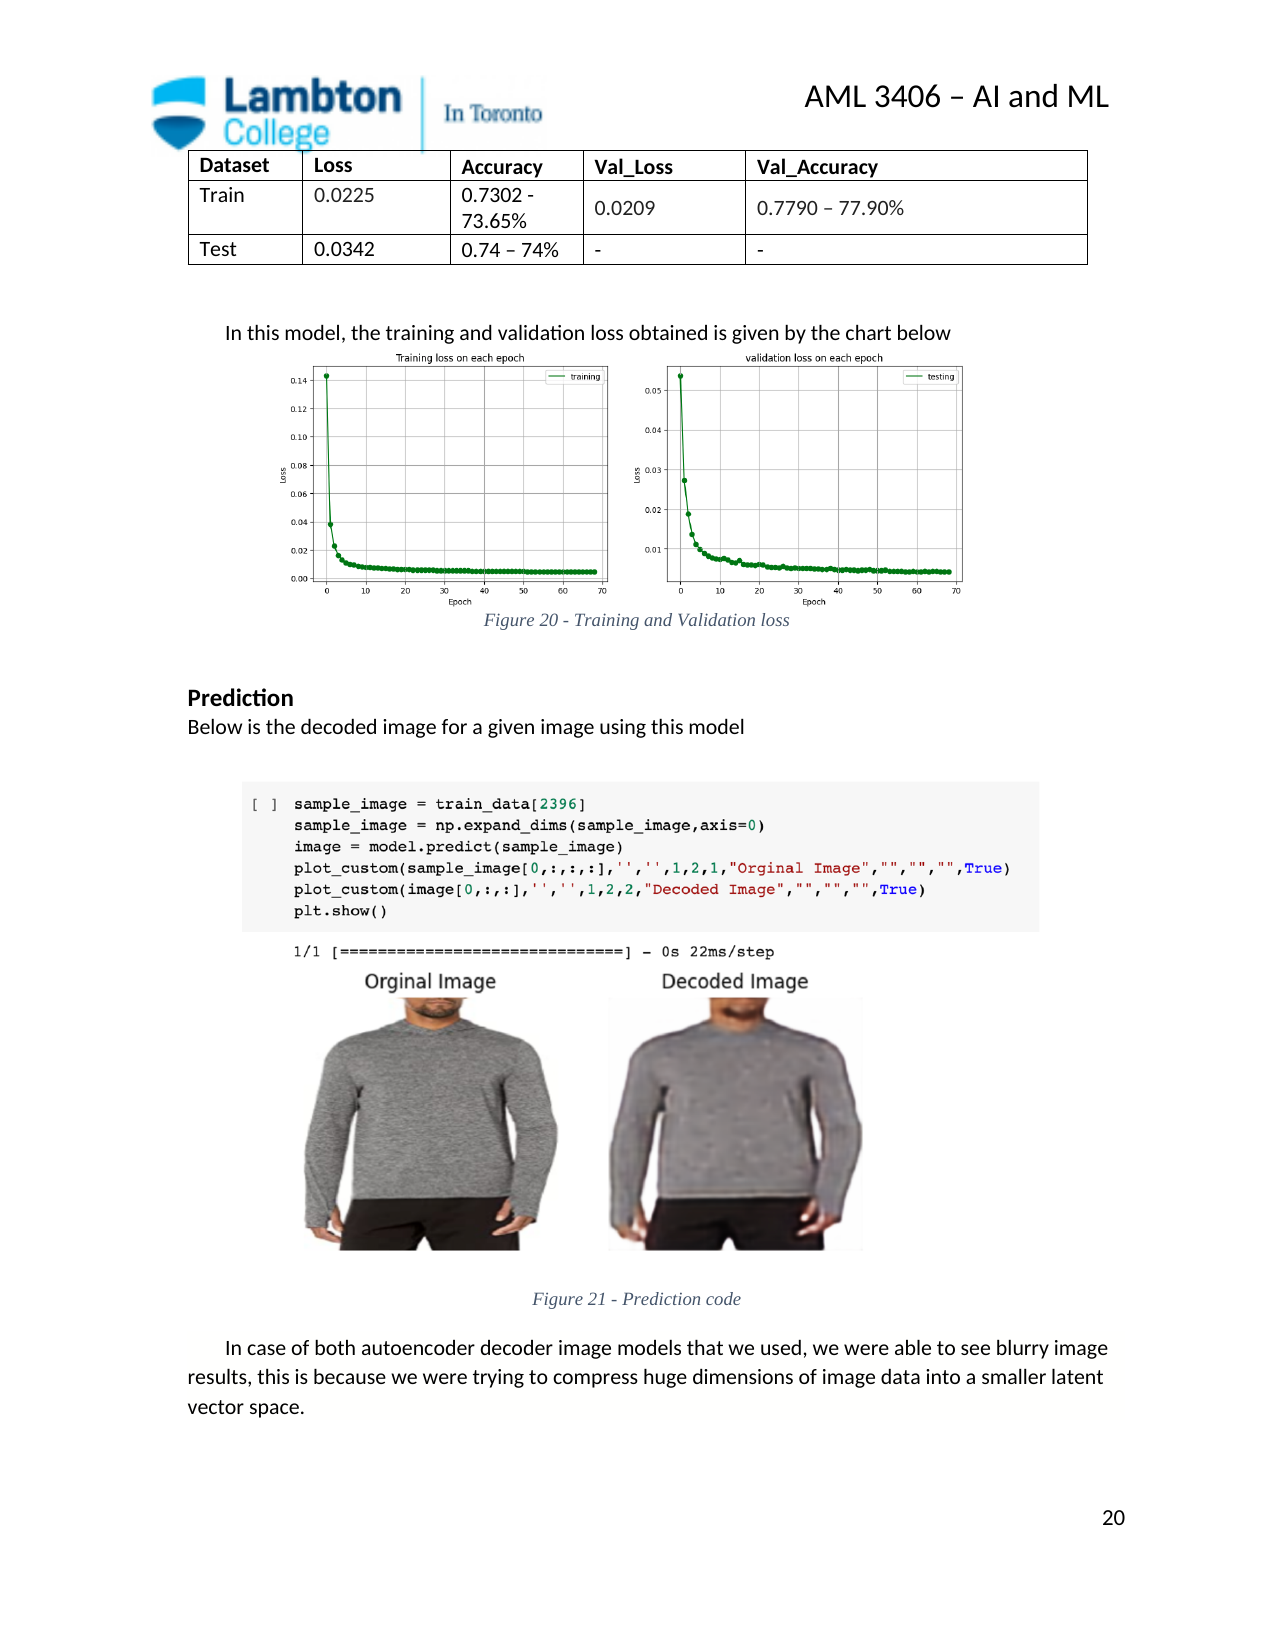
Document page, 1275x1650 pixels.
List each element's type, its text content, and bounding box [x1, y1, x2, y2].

table_cell 0.0225 [303, 181, 450, 234]
table_header Dataset [189, 151, 302, 180]
picture [278, 345, 997, 610]
text In case of both autoencoder decoder image models that we used, we were able to see blurry image results, this is because we were trying to compress huge dimensions of image data into a smaller latent vector space. [187, 1331, 1125, 1420]
table_header Val_Loss [584, 151, 745, 180]
text In this model, the training and validation loss obtained is given by the chart below [150, 319, 1125, 345]
table_header Val_Accuracy [746, 151, 1087, 180]
table_cell 0.7790 – 77.90% [746, 181, 1087, 234]
table_cell 0.0209 [584, 181, 745, 234]
table_cell Test [189, 235, 302, 264]
table_cell 0.7302 - 73.65% [451, 181, 583, 234]
table_cell 0.74 – 74% [451, 235, 583, 264]
table_header Loss [303, 151, 450, 180]
picture [150, 75, 547, 157]
text Figure 20 - Training and Validation loss [150, 609, 1125, 631]
text Prediction [150, 682, 1125, 713]
text Figure 21 - Prediction code [150, 1288, 1125, 1310]
table_cell Train [189, 181, 302, 234]
text Below is the decoded image for a given image using this model [150, 713, 1125, 739]
table_cell 0.0342 [303, 235, 450, 264]
table_cell - [584, 235, 745, 264]
table_cell - [746, 235, 1087, 264]
picture [235, 766, 1040, 1289]
table_header Accuracy [451, 151, 583, 180]
